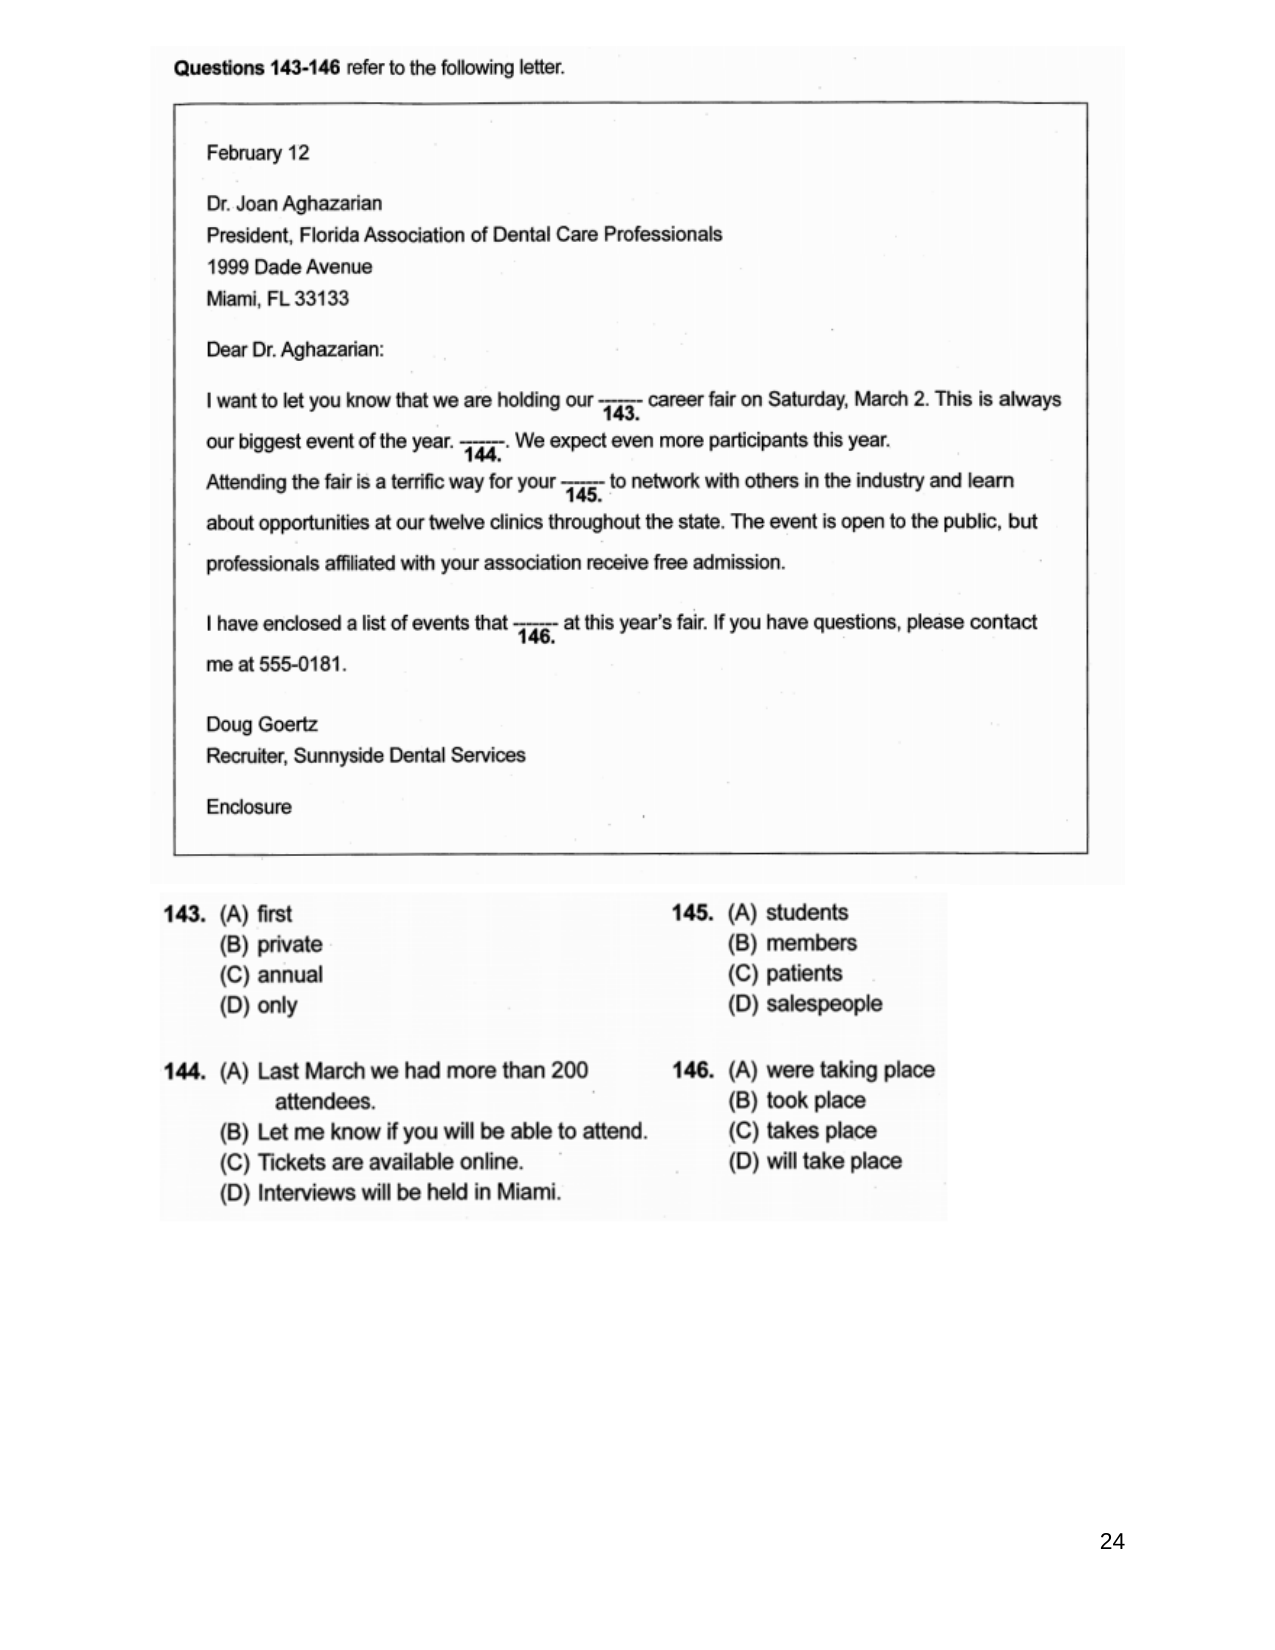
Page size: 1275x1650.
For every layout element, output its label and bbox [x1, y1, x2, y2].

picture [150, 46, 1125, 1224]
